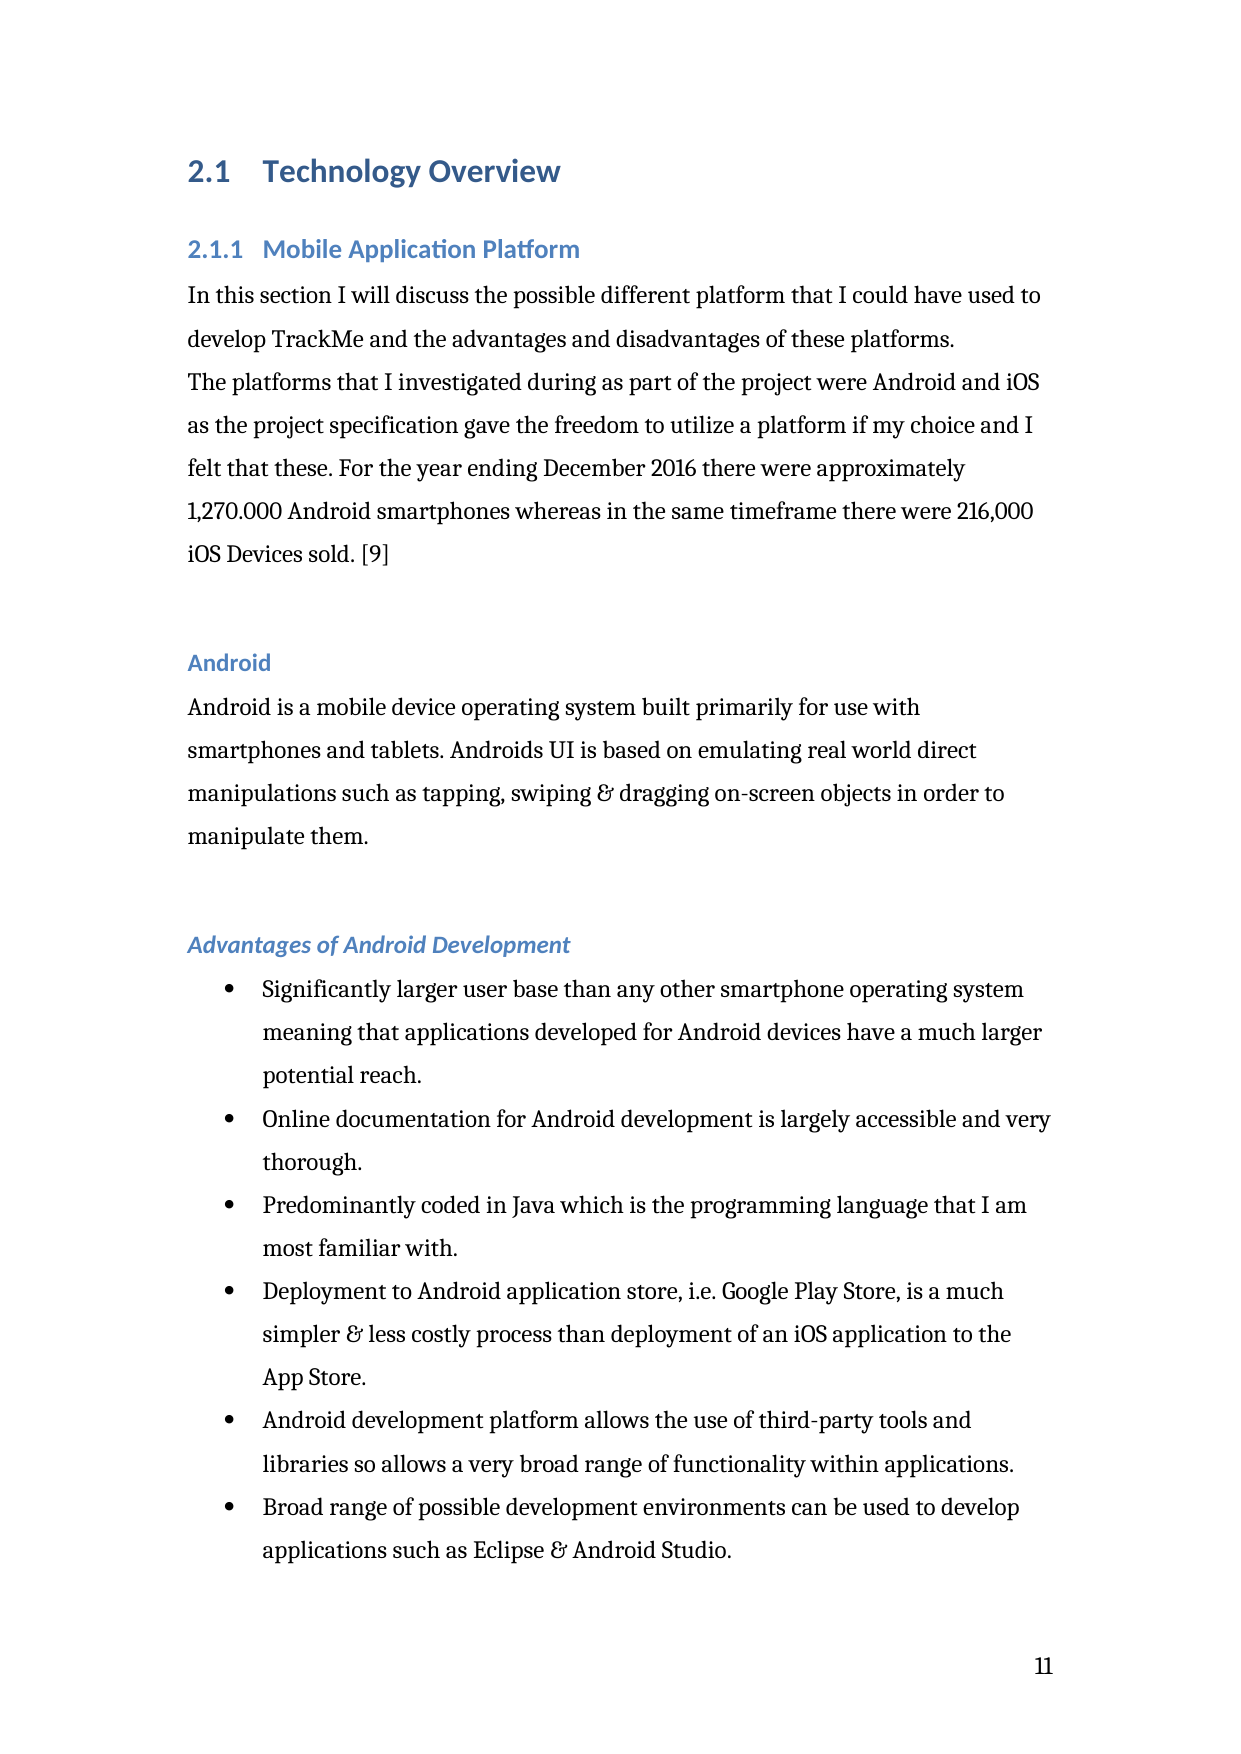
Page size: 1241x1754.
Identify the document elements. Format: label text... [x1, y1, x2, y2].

list Predominantly coded in Java which is the programming language that I am most familiar with. [225, 1191, 1053, 1263]
list Deployment to Android application store, i.e. Google Play Store, is a much simpler & less costly process than deployment of an iOS application to the App Store. [225, 1277, 1053, 1392]
text In this section I will discuss the possible different platform that I could have used to develop TrackMe and the advantages and disadvantages of these platforms. [187, 281, 1053, 353]
list Online documentation for Android development is largely accessible and very thorough. [225, 1104, 1053, 1176]
text The platforms that I investigated during as part of the project were Android and iOS as the project specification gave the freedom to utilize a platform if my choice and I felt that these. For the year ending December 2016 there were approximately 1,270.000 Android smartphones whereas in the same timeframe there were 216,000 iOS Devices sold. [9] [187, 368, 1053, 569]
subtitle 2.1 Technology Overview [187, 150, 1053, 191]
text Android is a mobile device operating system built primarily for use with smartphones and tablets. Androids UI is based on emulating real world direct manipulations such as tapping, swiping & dragging on-screen objects in order to manipulate them. [187, 693, 1053, 851]
subtitle 2.1.1 Mobile Application Platform [187, 232, 1053, 265]
subtitle Android [187, 647, 1053, 678]
list Significantly larger user base than any other smartphone operating system meaning that applications developed for Android devices have a much larger potential reach. [225, 975, 1053, 1090]
list Broad range of possible development environments can be used to develop applications such as Eclipse & Android Studio. [225, 1493, 1053, 1564]
subtitle Advantages of Android Development [187, 929, 1053, 960]
list Android development platform allows the use of third-party tools and libraries so allows a very broad range of functionality within applications. [225, 1406, 1053, 1478]
